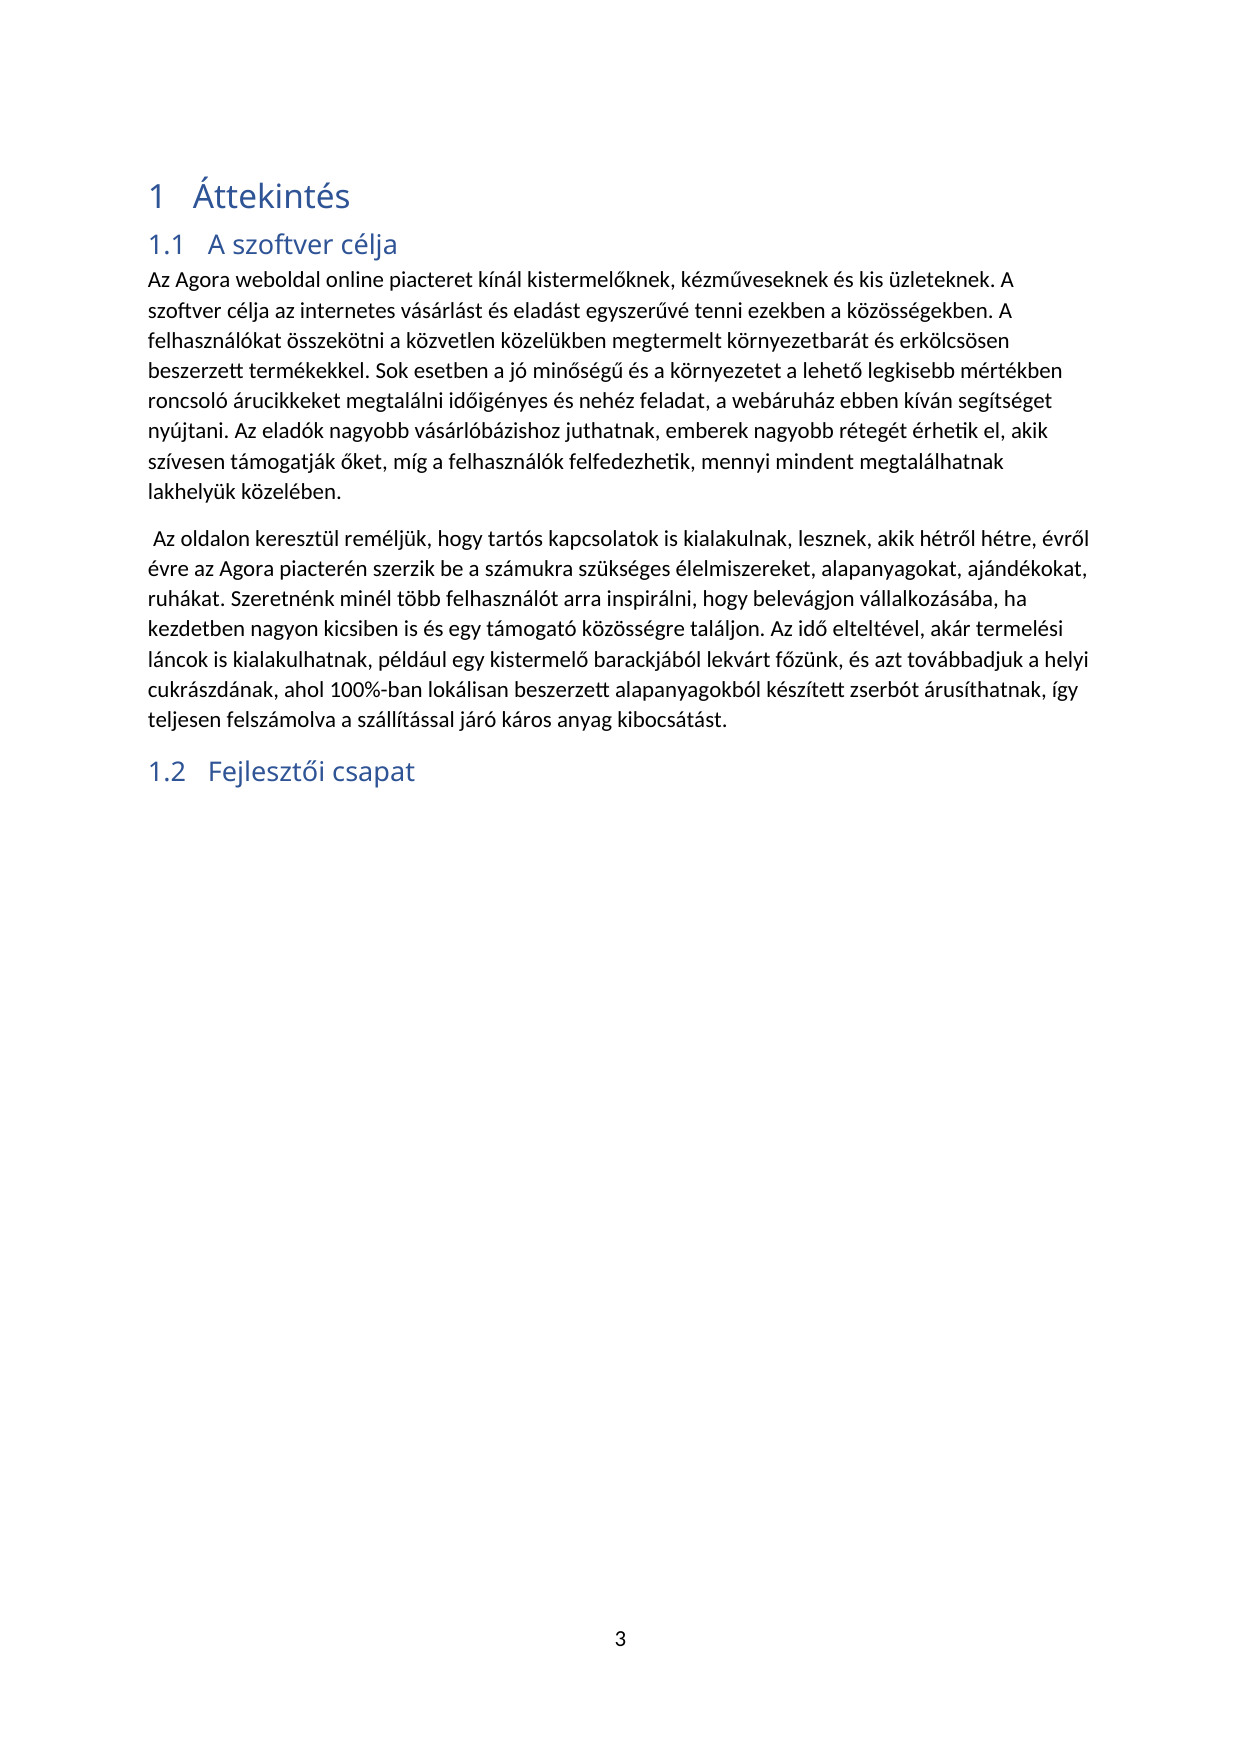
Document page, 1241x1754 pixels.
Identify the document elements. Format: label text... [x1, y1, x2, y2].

subtitle Áttekintés [148, 173, 1093, 218]
text Az Agora weboldal online piacteret kínál kistermelőknek, kézműveseknek és kis üzleteknek. A szoftver célja az internetes vásárlást és eladást egyszerűvé tenni ezekben a közösségekben. A felhasználókat összekötni a közvetlen közelükben megtermelt környezetbarát és erkölcsösen beszerzett termékekkel. Sok esetben a jó minőségű és a környezetet a lehető legkisebb mértékben roncsoló árucikkeket megtalálni időigényes és nehéz feladat, a webáruház ebben kíván segítséget nyújtani. Az eladók nagyobb vásárlóbázishoz juthatnak, emberek nagyobb rétegét érhetik el, akik szívesen támogatják őket, míg a felhasználók felfedezhetik, mennyi mindent megtalálhatnak lakhelyük közelében. [148, 266, 1093, 505]
text Az oldalon keresztül reméljük, hogy tartós kapcsolatok is kialakulnak, lesznek, akik hétről hétre, évről évre az Agora piacterén szerzik be a számukra szükséges élelmiszereket, alapanyagokat, ajándékokat, ruhákat. Szeretnénk minél több felhasználót arra inspirálni, hogy belevágjon vállalkozásába, ha kezdetben nagyon kicsiben is és egy támogató közösségre találjon. Az idő elteltével, akár termelési láncok is kialakulhatnak, például egy kistermelő barackjából lekvárt főzünk, és azt továbbadjuk a helyi cukrászdának, ahol 100%-ban lokálisan beszerzett alapanyagokból készített zserbót árusíthatnak, így teljesen felszámolva a szállítással járó káros anyag kibocsátást. [148, 524, 1093, 733]
subtitle A szoftver célja [148, 226, 1093, 263]
subtitle Fejlesztői csapat [148, 752, 1093, 789]
